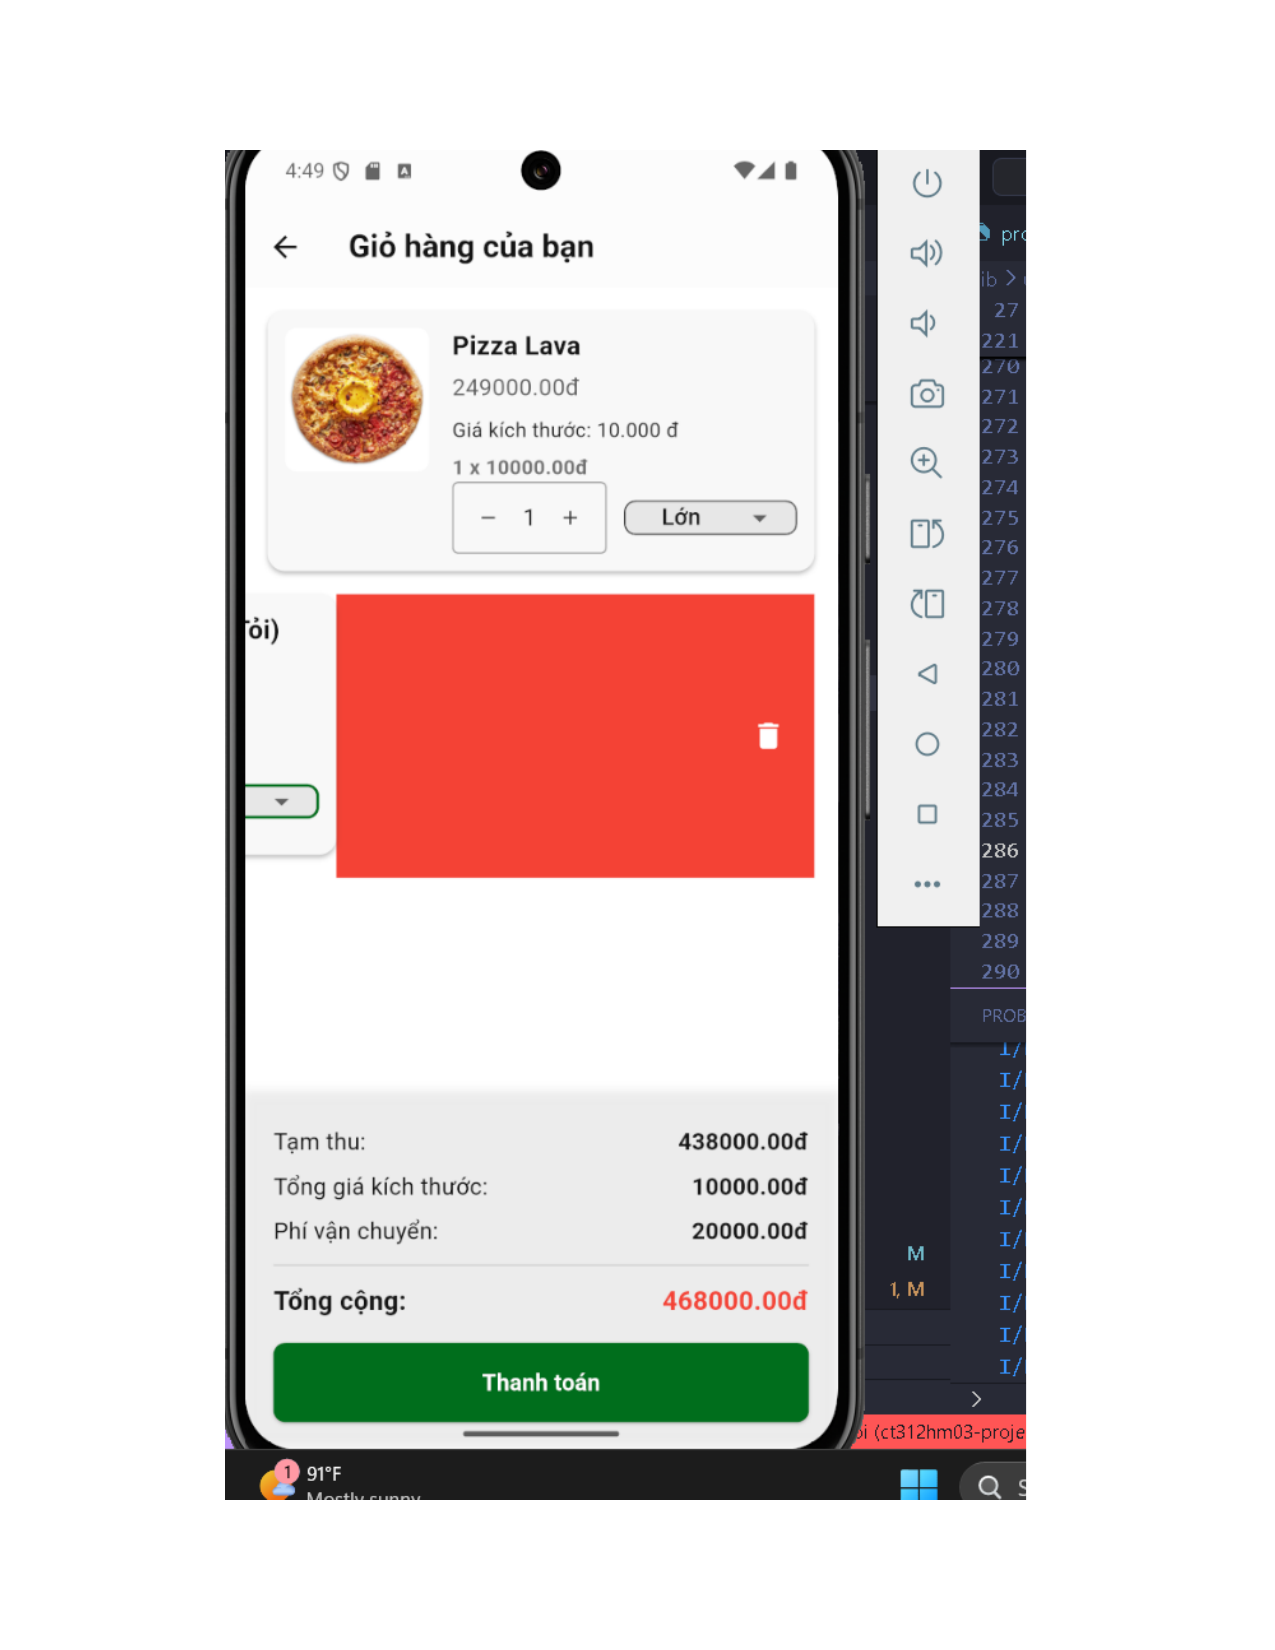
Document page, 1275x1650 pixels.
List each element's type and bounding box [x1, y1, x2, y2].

picture [225, 150, 1027, 1500]
